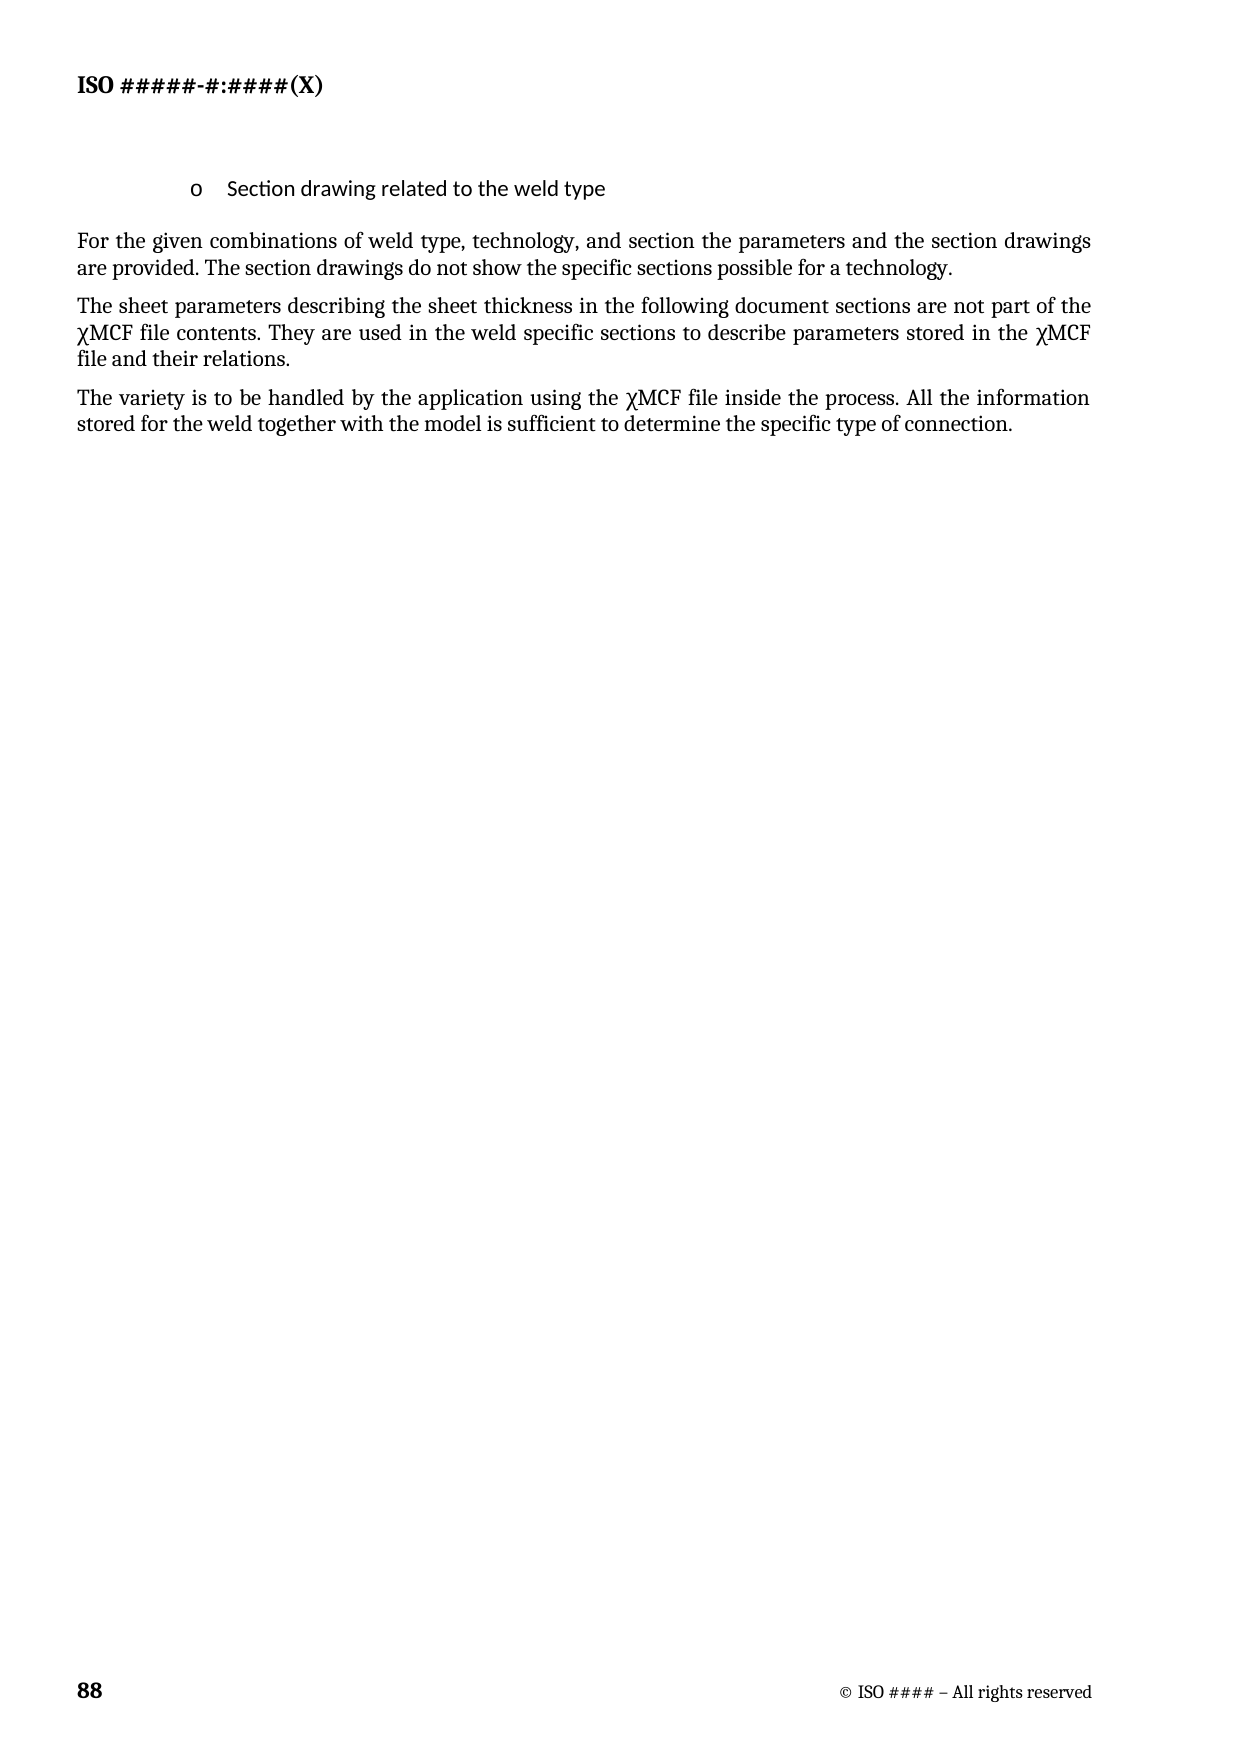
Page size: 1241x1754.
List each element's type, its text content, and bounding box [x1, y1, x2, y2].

text For the given combinations of weld type, technology, and section the parameters and the section drawings are provided. The section drawings do not show the specific sections possible for a technology. [77, 228, 1092, 281]
text The variety is to be handled by the application using the χMCF file inside the process. All the information stored for the weld together with the model is sufficient to determine the specific type of connection. [77, 385, 1092, 437]
list Section drawing related to the weld type [189, 174, 1092, 203]
text The sheet parameters describing the sheet thickness in the following document sections are not part of the χMCF file contents. They are used in the weld specific sections to describe parameters stored in the χMCF file and their relations. [77, 293, 1092, 372]
